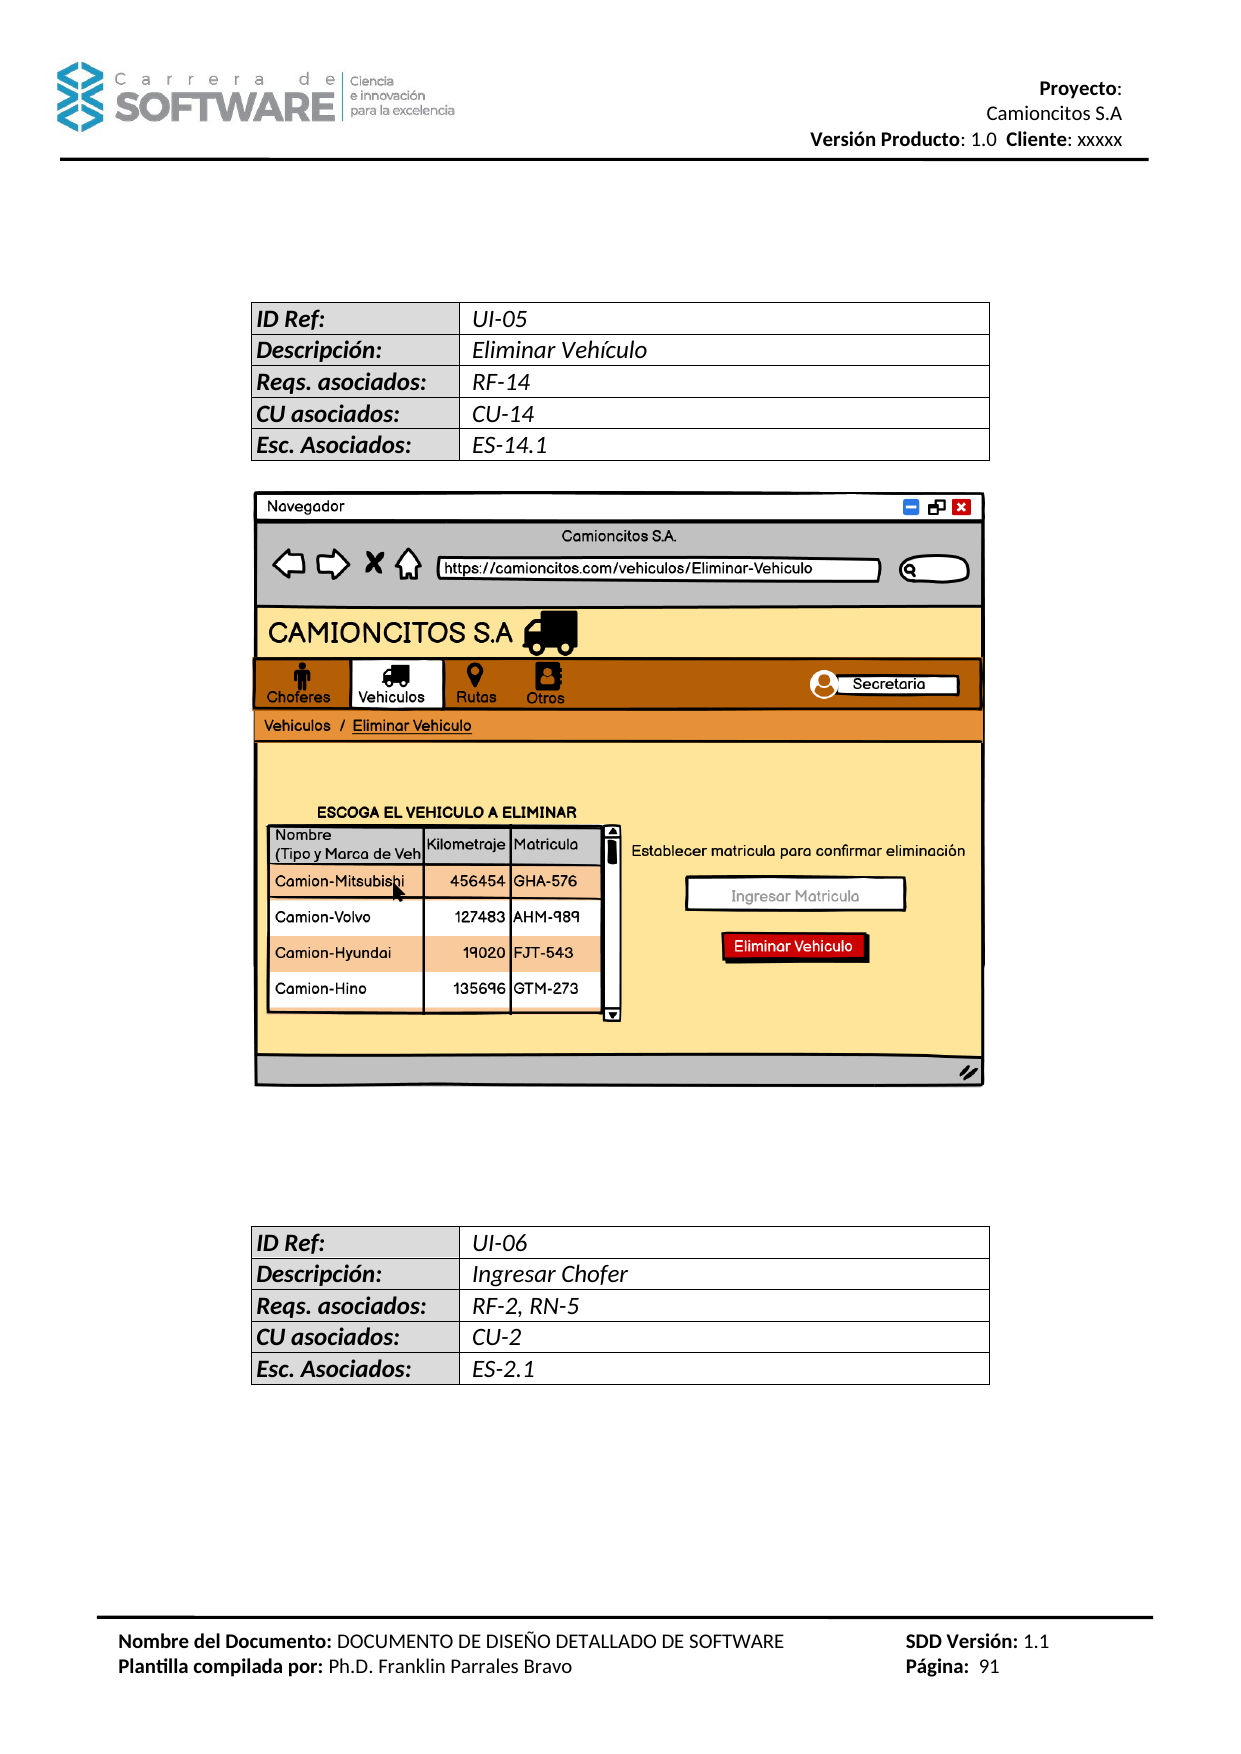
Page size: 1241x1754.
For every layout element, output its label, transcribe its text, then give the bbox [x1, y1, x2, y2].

table_header UI-06 [460, 1227, 989, 1257]
table_cell CU-2 [460, 1322, 989, 1352]
table_cell CU asociados: [252, 1322, 459, 1352]
table_cell Reqs. asociados: [252, 366, 459, 397]
table_cell ES-2.1 [460, 1353, 989, 1384]
table_cell Descripción: [252, 335, 459, 365]
table_cell RF-2, RN-5 [460, 1290, 989, 1321]
table_cell Esc. Asociados: [252, 429, 459, 460]
table_cell Descripción: [252, 1259, 459, 1289]
picture [46, 46, 461, 154]
table_header UI-05 [460, 303, 989, 334]
table_cell ES-14.1 [460, 429, 989, 460]
table_header ID Ref: [252, 1227, 459, 1257]
table_cell CU asociados: [252, 398, 459, 428]
table_cell RF-14 [460, 366, 989, 397]
table_cell Reqs. asociados: [252, 1290, 459, 1321]
table_cell Esc. Asociados: [252, 1353, 459, 1384]
table_cell Ingresar Chofer [460, 1259, 989, 1289]
table_cell Eliminar Vehículo [460, 335, 989, 365]
table_cell CU-14 [460, 398, 989, 428]
table_header ID Ref: [252, 303, 459, 334]
picture [252, 491, 989, 1104]
